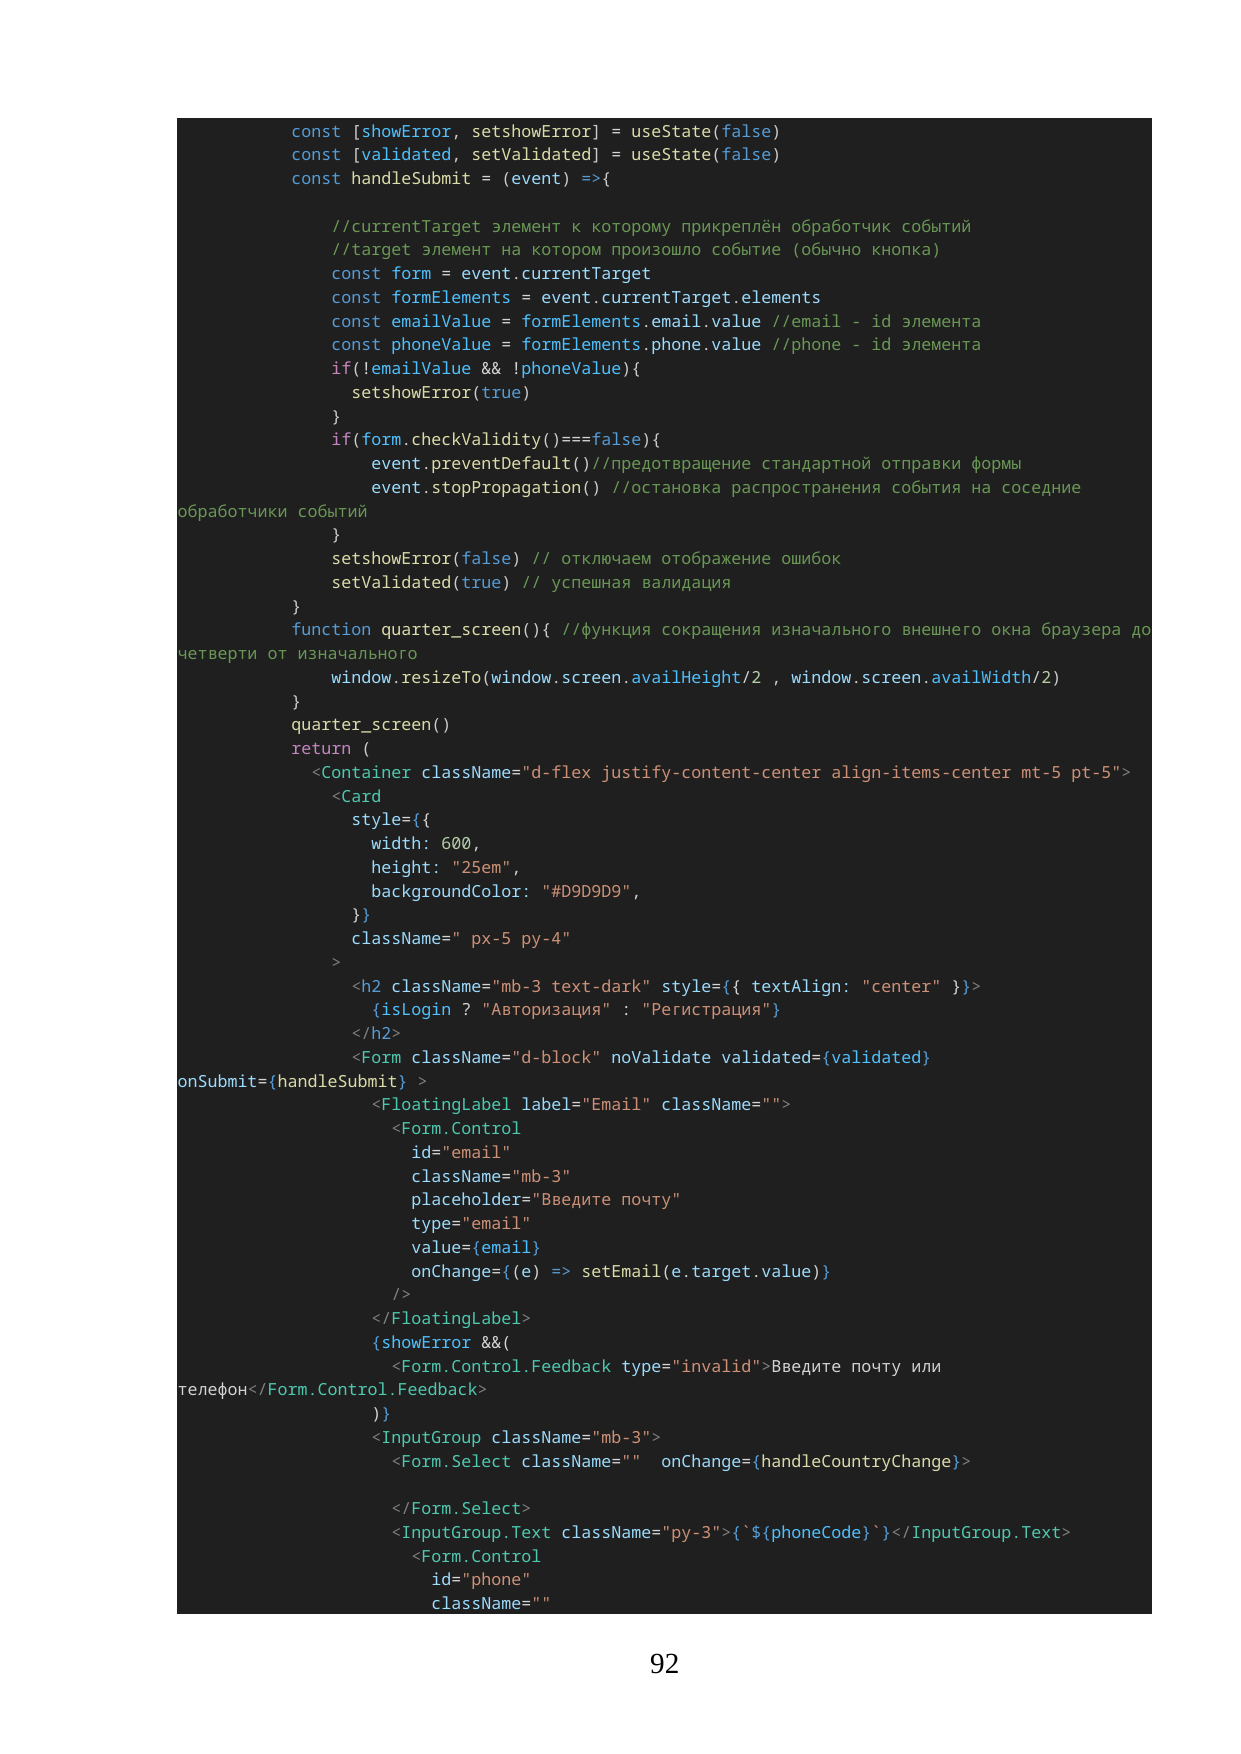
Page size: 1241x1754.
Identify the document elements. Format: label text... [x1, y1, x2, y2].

text <Form className="d-block" noValidate validated={validated} onSubmit={handleSubmit} > [177, 1044, 1152, 1092]
text <Container className="d-flex justify-content-center align-items-center mt-5 pt-5"> [177, 759, 1152, 783]
text <Form.Control [177, 1543, 1152, 1567]
text quarter_screen() [177, 712, 1152, 736]
text className=" px-5 py-4" [177, 926, 1152, 949]
text setshowError(false) // отключаем отображение ошибок [177, 546, 1152, 569]
text const form = event.currentTarget [177, 261, 1152, 284]
text function quarter_screen(){ //функция сокращения изначального внешнего окна браузера до четверти от изначального [177, 617, 1152, 664]
text setshowError(true) [177, 379, 1152, 403]
text )} [177, 1401, 1152, 1424]
text {isLogin ? "Авторизация" : "Регистрация"} [177, 997, 1152, 1021]
text const [showError, setshowError] = useState(false) [177, 118, 1152, 142]
text if(!emailValue && !phoneValue){ [177, 356, 1152, 379]
text className="" [177, 1591, 1152, 1614]
text <FloatingLabel label="Email" className=""> [177, 1092, 1152, 1116]
text id="phone" [177, 1567, 1152, 1591]
text backgroundColor: "#D9D9D9", [177, 878, 1152, 902]
text <Form.Control [177, 1116, 1152, 1139]
text const handleSubmit = (event) =>{ [177, 166, 1152, 189]
text window.resizeTo(window.screen.availHeight/2 , window.screen.availWidth/2) [177, 664, 1152, 688]
text placeholder="Введите почту" [177, 1187, 1152, 1211]
text const [validated, setValidated] = useState(false) [177, 142, 1152, 166]
text <Form.Control.Feedback type="invalid">Введите почту или телефон</Form.Control.Feedback> [177, 1353, 1152, 1401]
text <Card [177, 783, 1152, 807]
text <Form.Select className="" onChange={handleCountryChange}> [177, 1448, 1152, 1472]
text <InputGroup className="mb-3"> [177, 1424, 1152, 1448]
text > [177, 949, 1152, 973]
text onChange={(e) => setEmail(e.target.value)} [177, 1258, 1152, 1282]
text <h2 className="mb-3 text-dark" style={{ textAlign: "center" }}> [177, 973, 1152, 997]
text <InputGroup.Text className="py-3">{`${phoneCode}`}</InputGroup.Text> [177, 1519, 1152, 1543]
text } [177, 403, 1152, 427]
text width: 600, [177, 831, 1152, 854]
text //currentTarget элемент к которому прикреплён обработчик событий [177, 213, 1152, 237]
text if(form.checkValidity()===false){ [177, 427, 1152, 451]
text } [177, 522, 1152, 546]
text value={email} [177, 1234, 1152, 1258]
text return ( [177, 736, 1152, 759]
text {showError &&( [177, 1329, 1152, 1353]
text } [177, 688, 1152, 712]
text /> [177, 1282, 1152, 1306]
text </Form.Select> [177, 1496, 1152, 1519]
text className="mb-3" [177, 1163, 1152, 1187]
text </h2> [177, 1021, 1152, 1044]
text setValidated(true) // успешная валидация [177, 569, 1152, 593]
text type="email" [177, 1211, 1152, 1234]
text style={{ [177, 807, 1152, 831]
text event.stopPropagation() //остановка распространения события на соседние обработчики событий [177, 474, 1152, 522]
text </FloatingLabel> [177, 1306, 1152, 1329]
text } [177, 593, 1152, 617]
text const emailValue = formElements.email.value //email - id элемента [177, 308, 1152, 332]
text const phoneValue = formElements.phone.value //phone - id элемента [177, 332, 1152, 356]
text }} [177, 902, 1152, 926]
text height: "25em", [177, 854, 1152, 878]
text id="email" [177, 1139, 1152, 1163]
text const formElements = event.currentTarget.elements [177, 284, 1152, 308]
text //target элемент на котором произошло событие (обычно кнопка) [177, 237, 1152, 261]
text event.preventDefault()//предотвращение стандартной отправки формы [177, 451, 1152, 474]
